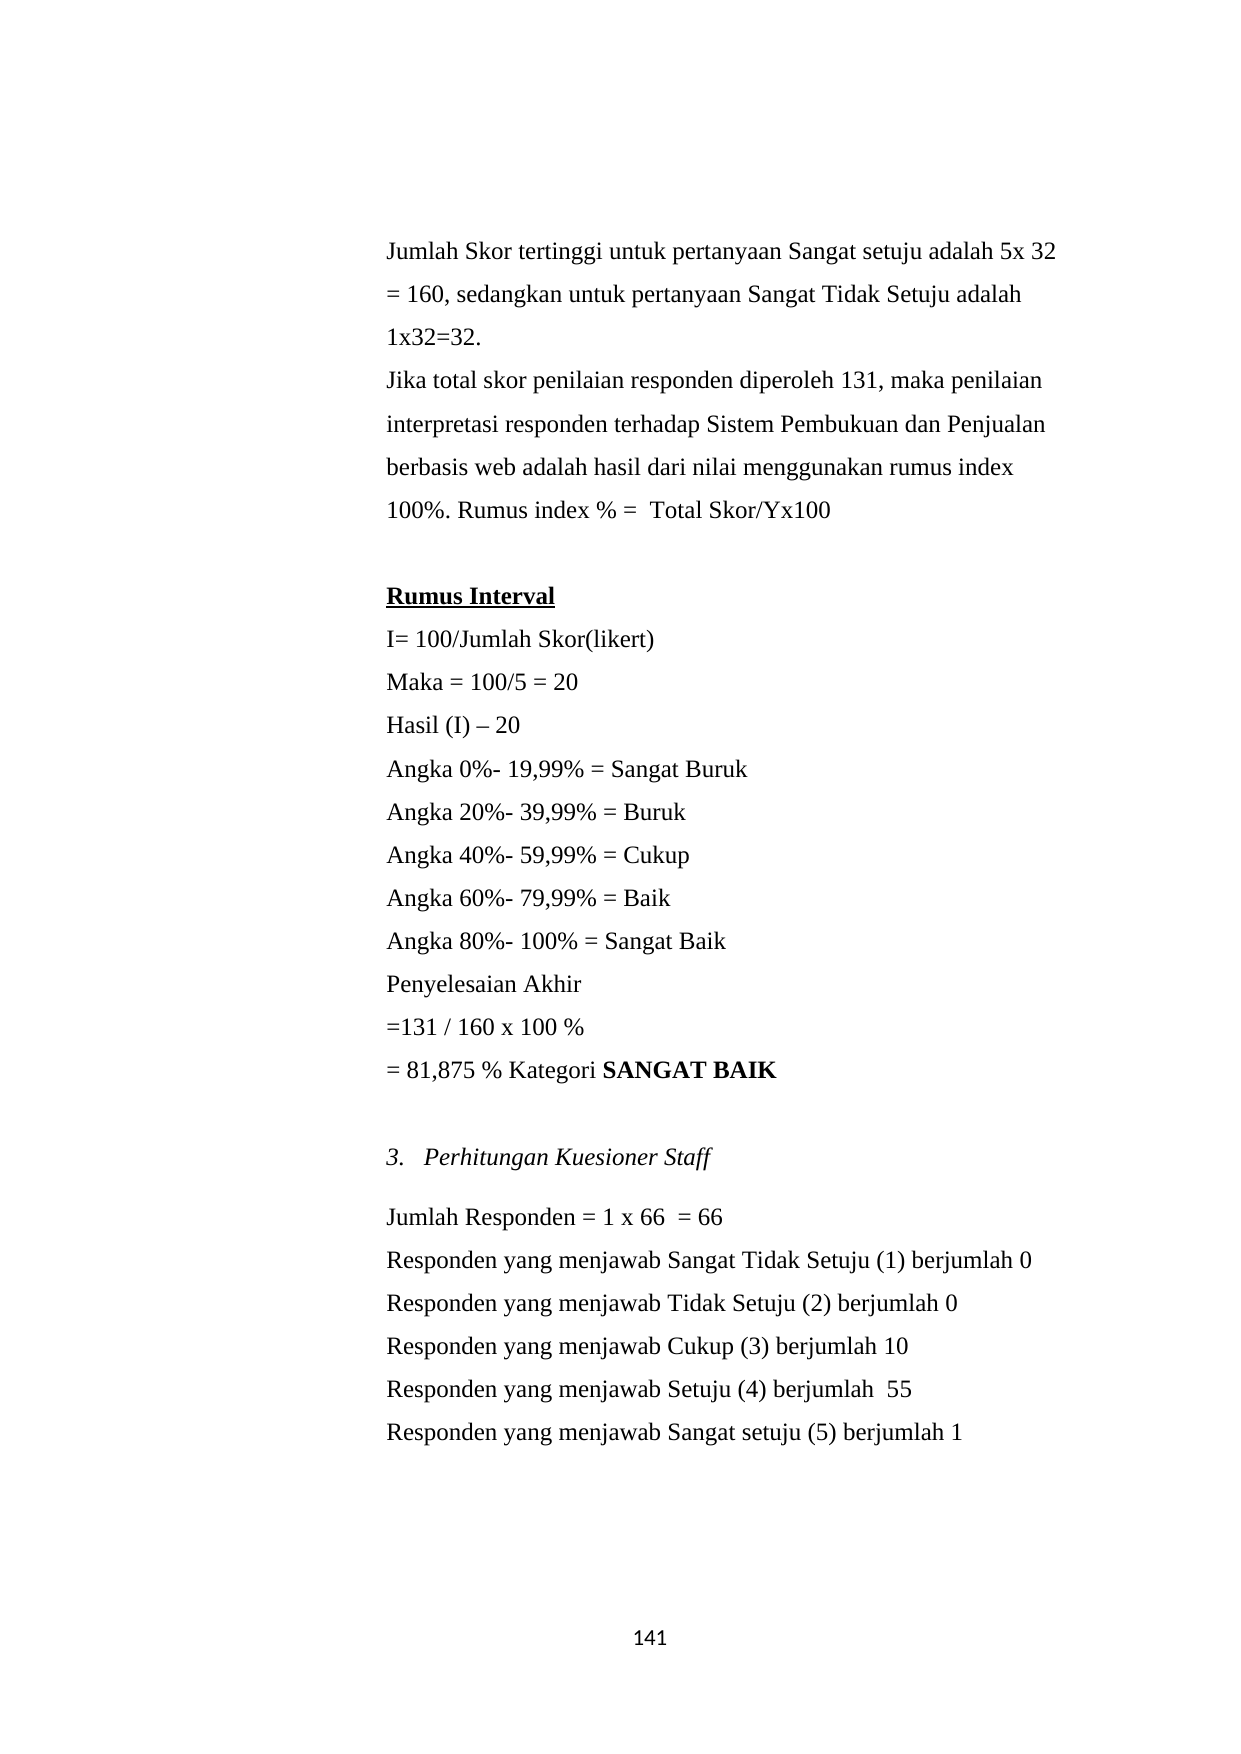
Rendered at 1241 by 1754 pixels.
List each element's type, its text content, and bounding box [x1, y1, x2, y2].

text Hasil (I) – 20 [386, 711, 1063, 739]
text Angka 0%- 19,99% = Sangat Buruk [386, 754, 1063, 782]
text Angka 40%- 59,99% = Cukup [386, 840, 1063, 869]
text Responden yang menjawab Setuju (4) berjumlah 55 [386, 1374, 1063, 1403]
text Responden yang menjawab Sangat Tidak Setuju (1) berjumlah 0 [386, 1245, 1063, 1273]
text Responden yang menjawab Tidak Setuju (2) berjumlah 0 [386, 1288, 1063, 1317]
text Angka 80%- 100% = Sangat Baik [386, 926, 1063, 955]
text =131 / 160 x 100 % [386, 1012, 1063, 1041]
text Angka 20%- 39,99% = Buruk [386, 797, 1063, 826]
text I= 100/Jumlah Skor(likert) [386, 624, 1063, 653]
text Jumlah Responden = 1 x 66 = 66 [386, 1202, 1063, 1230]
text Jumlah Skor tertinggi untuk pertanyaan Sangat setuju adalah 5x 32 = 160, sedangkan untuk pertanyaan Sangat Tidak Setuju adalah 1x32=32. [386, 236, 1063, 351]
text Penyelesaian Akhir [386, 969, 1063, 998]
text Rumus Interval [386, 581, 1063, 610]
text Responden yang menjawab Cukup (3) berjumlah 10 [386, 1331, 1063, 1360]
text Maka = 100/5 = 20 [386, 667, 1063, 696]
list Perhitungan Kuesioner Staff [386, 1142, 1063, 1171]
text Angka 60%- 79,99% = Baik [386, 883, 1063, 912]
text Jika total skor penilaian responden diperoleh 131, maka penilaian interpretasi responden terhadap Sistem Pembukuan dan Penjualan berbasis web adalah hasil dari nilai menggunakan rumus index 100%. Rumus index % = Total Skor/Yx100 [386, 366, 1063, 524]
text = 81,875 % Kategori SANGAT BAIK [386, 1056, 1063, 1084]
text Responden yang menjawab Sangat setuju (5) berjumlah 1 [386, 1417, 1063, 1446]
